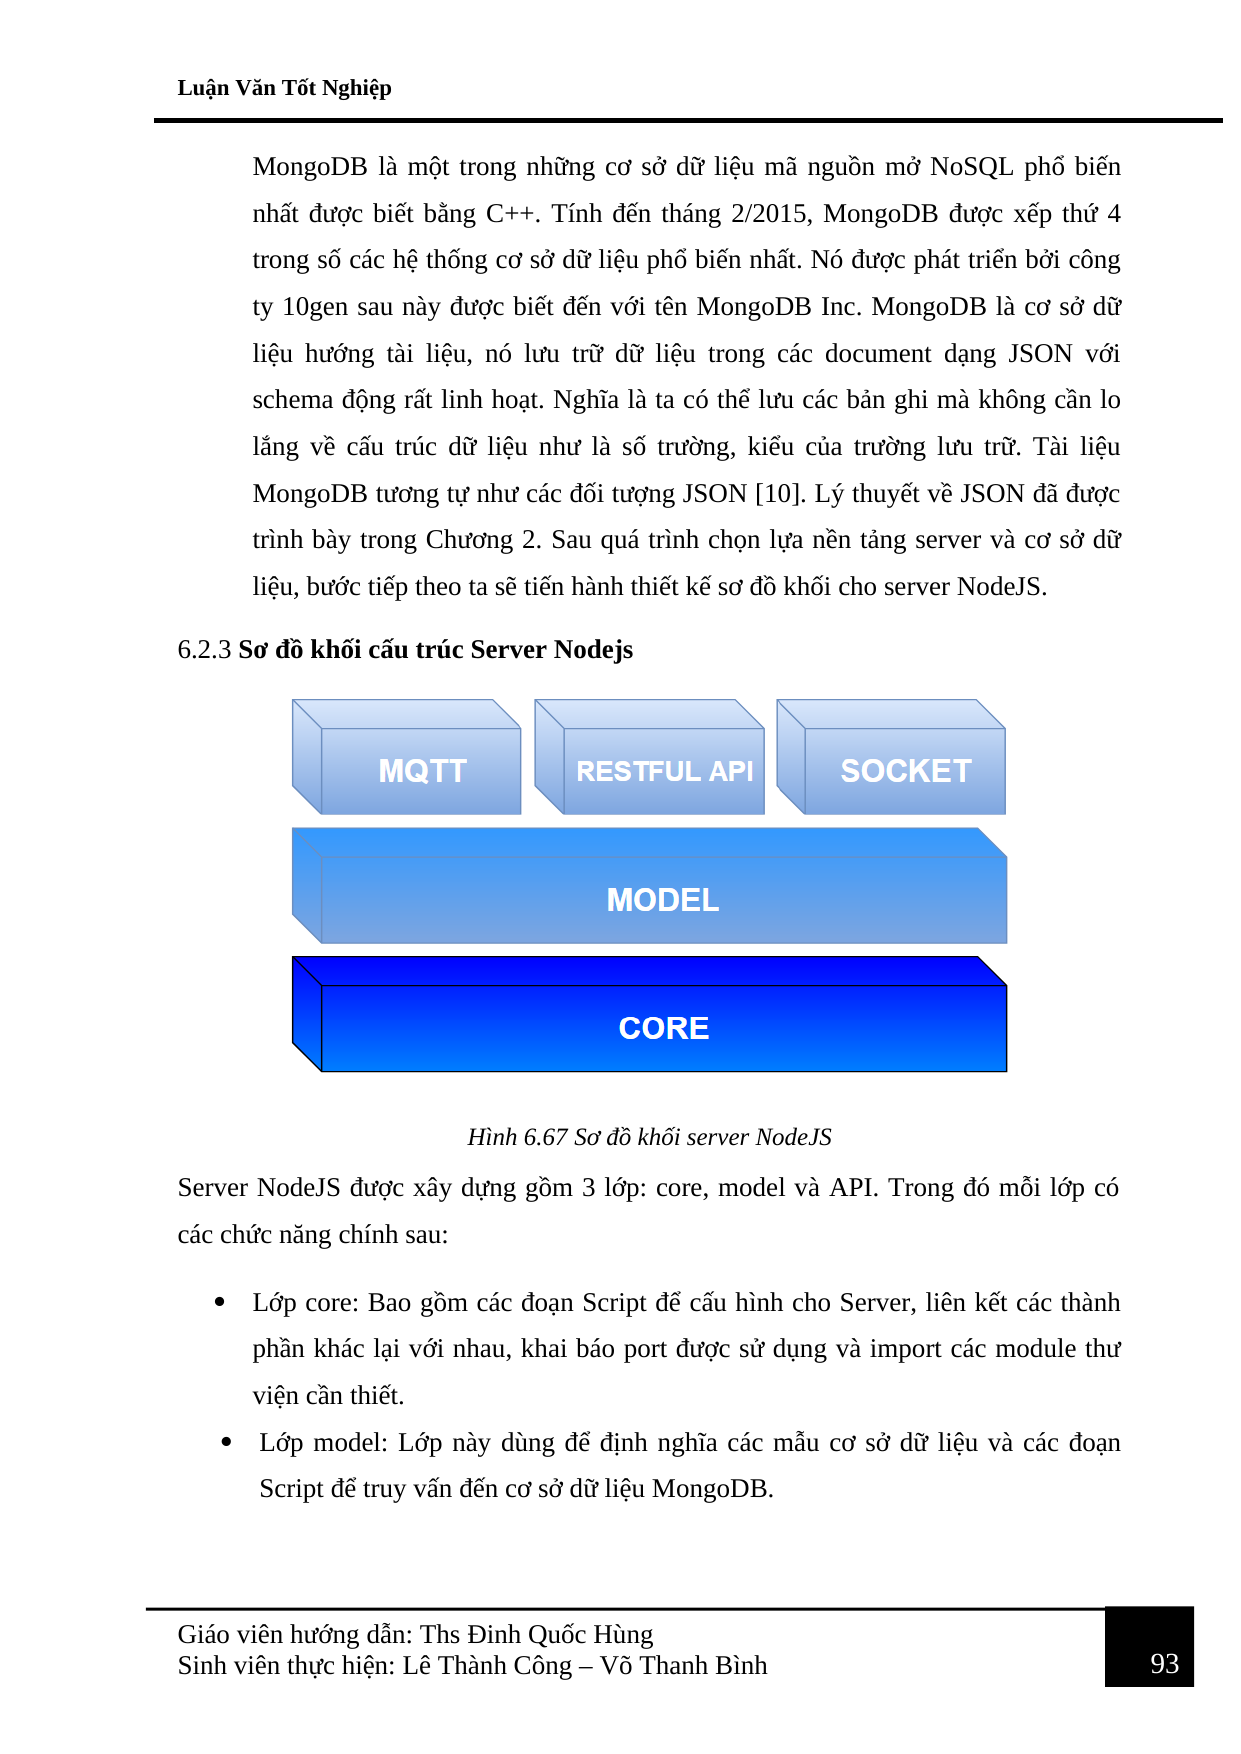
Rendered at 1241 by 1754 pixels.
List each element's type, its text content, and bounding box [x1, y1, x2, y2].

subtitle Sơ đồ khối cấu trúc Server Nodejs [177, 633, 1122, 664]
picture [260, 680, 1039, 1087]
list MongoDB là một trong những cơ sở dữ liệu mã nguồn mở NoSQL phổ biến nhất được biết bằng C++. Tính đến tháng 2/2015, MongoDB được xếp thứ 4 trong số các hệ thống cơ sở dữ liệu phổ biến nhất. Nó được phát triển bởi công ty 10gen sau này được biết đến với tên MongoDB Inc. MongoDB là cơ sở dữ liệu hướng tài liệu, nó lưu trữ dữ liệu trong các document dạng JSON với schema động rất linh hoạt. Nghĩa là ta có thể lưu các bản ghi mà không cần lo lắng về cấu trúc dữ liệu như là số trường, kiểu của trường lưu trữ. Tài liệu MongoDB tương tự như các đối tượng JSON [10]. Lý thuyết về JSON đã được trình bày trong Chương 2. Sau quá trình chọn lựa nền tảng server và cơ sở dữ liệu, bước tiếp theo ta sẽ tiến hành thiết kế sơ đồ khối cho server NodeJS. [252, 150, 1122, 601]
list Lớp model: Lớp này dùng để định nghĩa các mẫu cơ sở dữ liệu và các đoạn Script để truy vấn đến cơ sở dữ liệu MongoDB. [222, 1426, 1122, 1504]
text Server NodeJS được xây dựng gồm 3 lớp: core, model và API. Trong đó mỗi lớp có các chức năng chính sau: [177, 1171, 1122, 1249]
list Lớp core: Bao gồm các đoạn Script để cấu hình cho Server, liên kết các thành phần khác lại với nhau, khai báo port được sử dụng và import các module thư viện cần thiết. [215, 1286, 1122, 1410]
